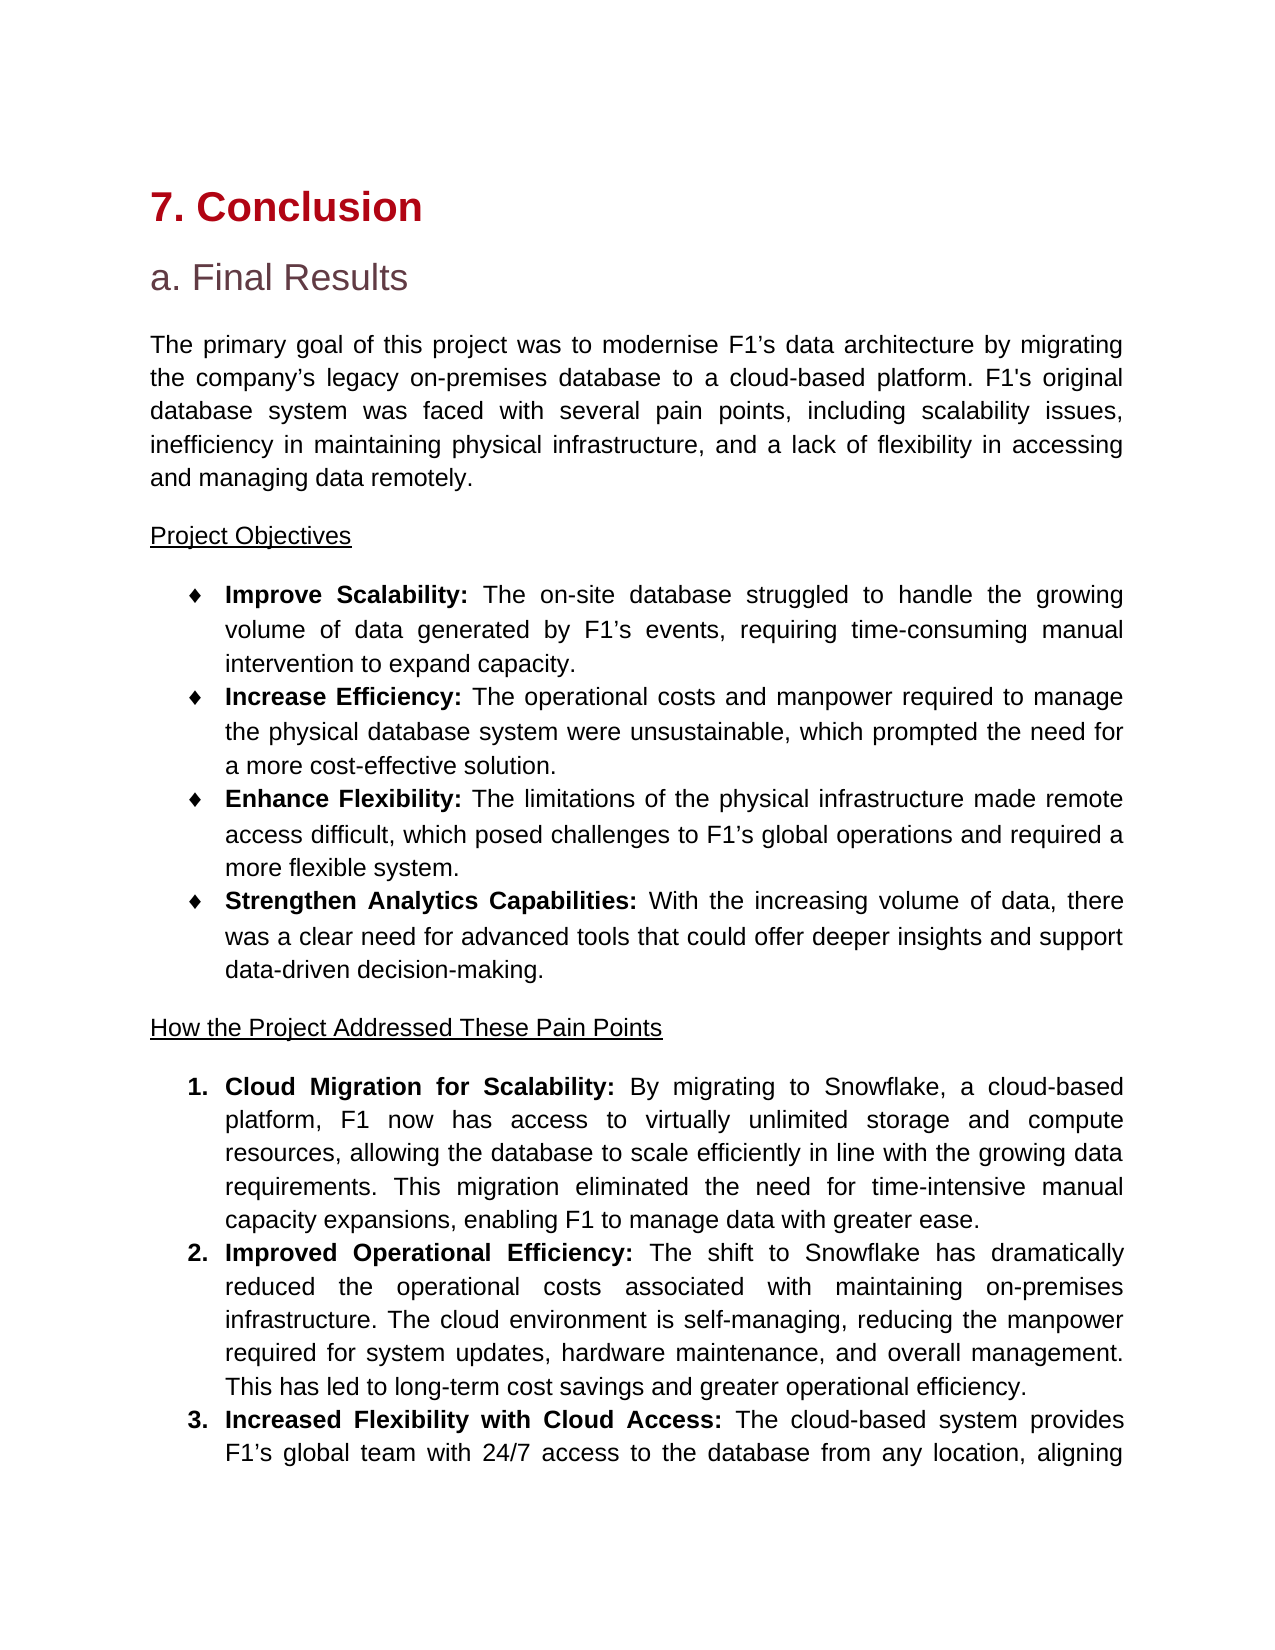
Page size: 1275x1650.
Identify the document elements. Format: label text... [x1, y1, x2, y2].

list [187, 1405, 1125, 1467]
text Project Objectives [150, 521, 1125, 550]
subtitle 7. Conclusion [150, 182, 1125, 230]
subtitle a. Final Results [150, 255, 1125, 298]
text How the Project Addressed These Pain Points [150, 1013, 1125, 1042]
list Strengthen Analytics Capabilities: With the increasing volume of data, there was a clear need for advanced tools that could offer deeper insights and support data-driven decision-making. [187, 886, 1125, 984]
list Increase Efficiency: The operational costs and manpower required to manage the physical database system were unsustainable, which prompted the need for a more cost-effective solution. [187, 682, 1125, 779]
text The primary goal of this project was to modernise F1’s data architecture by migrating the company’s legacy on-premises database to a cloud-based platform. F1's original database system was faced with several pain points, including scalability issues, inefficiency in maintaining physical infrastructure, and a lack of flexibility in accessing and managing data remotely. [150, 330, 1125, 492]
list Cloud Migration for Scalability: By migrating to Snowflake, a cloud-based platform, F1 now has access to virtually unlimited storage and compute resources, allowing the database to scale efficiently in line with the growing data requirements. This migration eliminated the need for time-intensive manual capacity expansions, enabling F1 to manage data with greater ease. [187, 1072, 1125, 1234]
list Enhance Flexibility: The limitations of the physical infrastructure made remote access difficult, which posed challenges to F1’s global operations and required a more flexible system. [187, 784, 1125, 882]
list Improve Scalability: The on-site database struggled to handle the growing volume of data generated by F1’s events, requiring time-consuming manual intervention to expand capacity. [187, 580, 1125, 677]
list Improved Operational Efficiency: The shift to Snowflake has dramatically reduced the operational costs associated with maintaining on-premises infrastructure. The cloud environment is self-managing, reducing the manpower required for system updates, hardware maintenance, and overall management. This has led to long-term cost savings and greater operational efficiency. [187, 1238, 1125, 1401]
